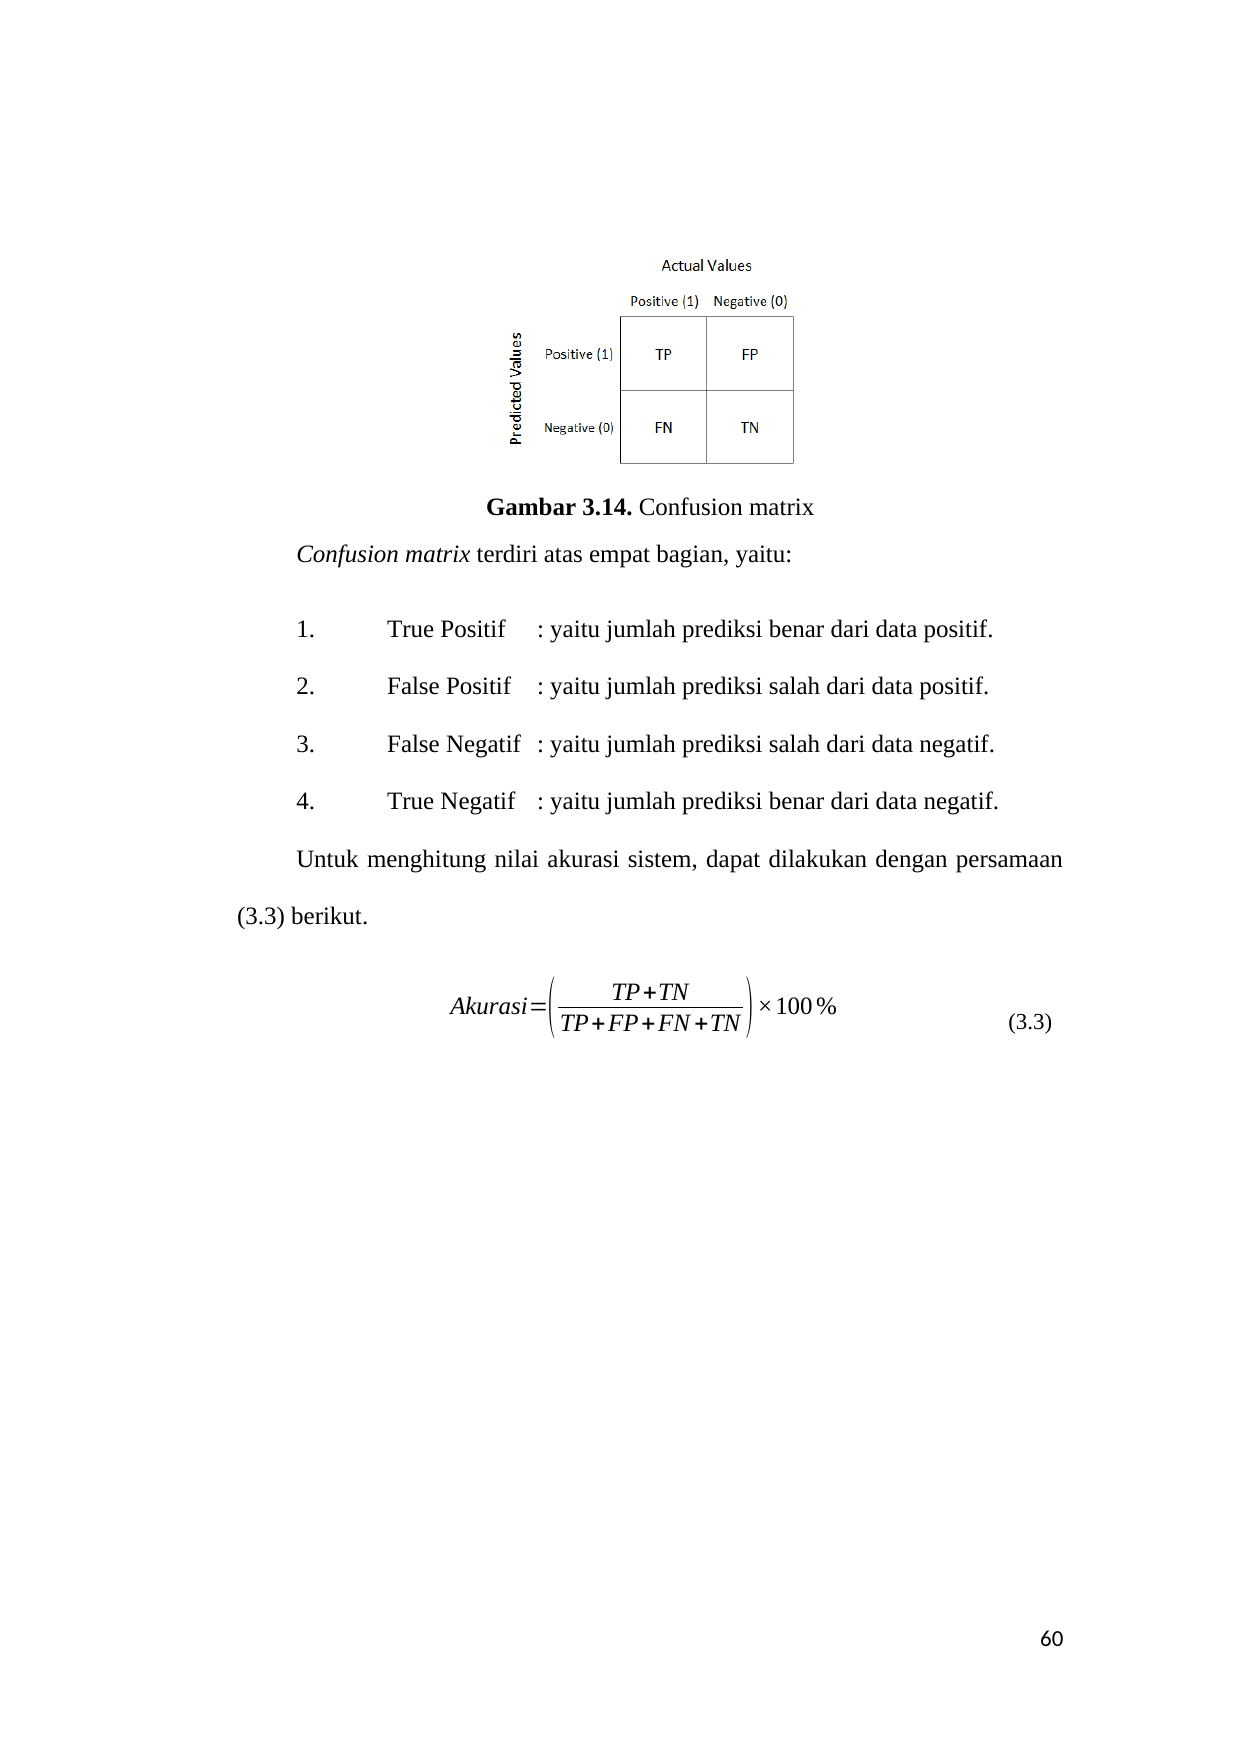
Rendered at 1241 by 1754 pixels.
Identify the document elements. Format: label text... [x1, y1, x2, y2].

table_header [288, 975, 997, 1067]
list True Positif : yaitu jumlah prediksi benar dari data positif. [296, 614, 1063, 642]
list False Negatif : yaitu jumlah prediksi salah dari data negatif. [296, 729, 1063, 757]
text Gambar 3.14. Confusion matrix [237, 492, 1063, 521]
text Untuk menghitung nilai akurasi sistem, dapat dilakukan dengan persamaan (3.3) berikut. [237, 844, 1063, 930]
list False Positif : yaitu jumlah prediksi salah dari data positif. [296, 671, 1063, 700]
table_header (3.3) [997, 975, 1063, 1067]
text Confusion matrix terdiri atas empat bagian, yaitu: [237, 539, 1063, 568]
list True Negatif : yaitu jumlah prediksi benar dari data negatif. [296, 786, 1063, 815]
picture [488, 236, 801, 471]
